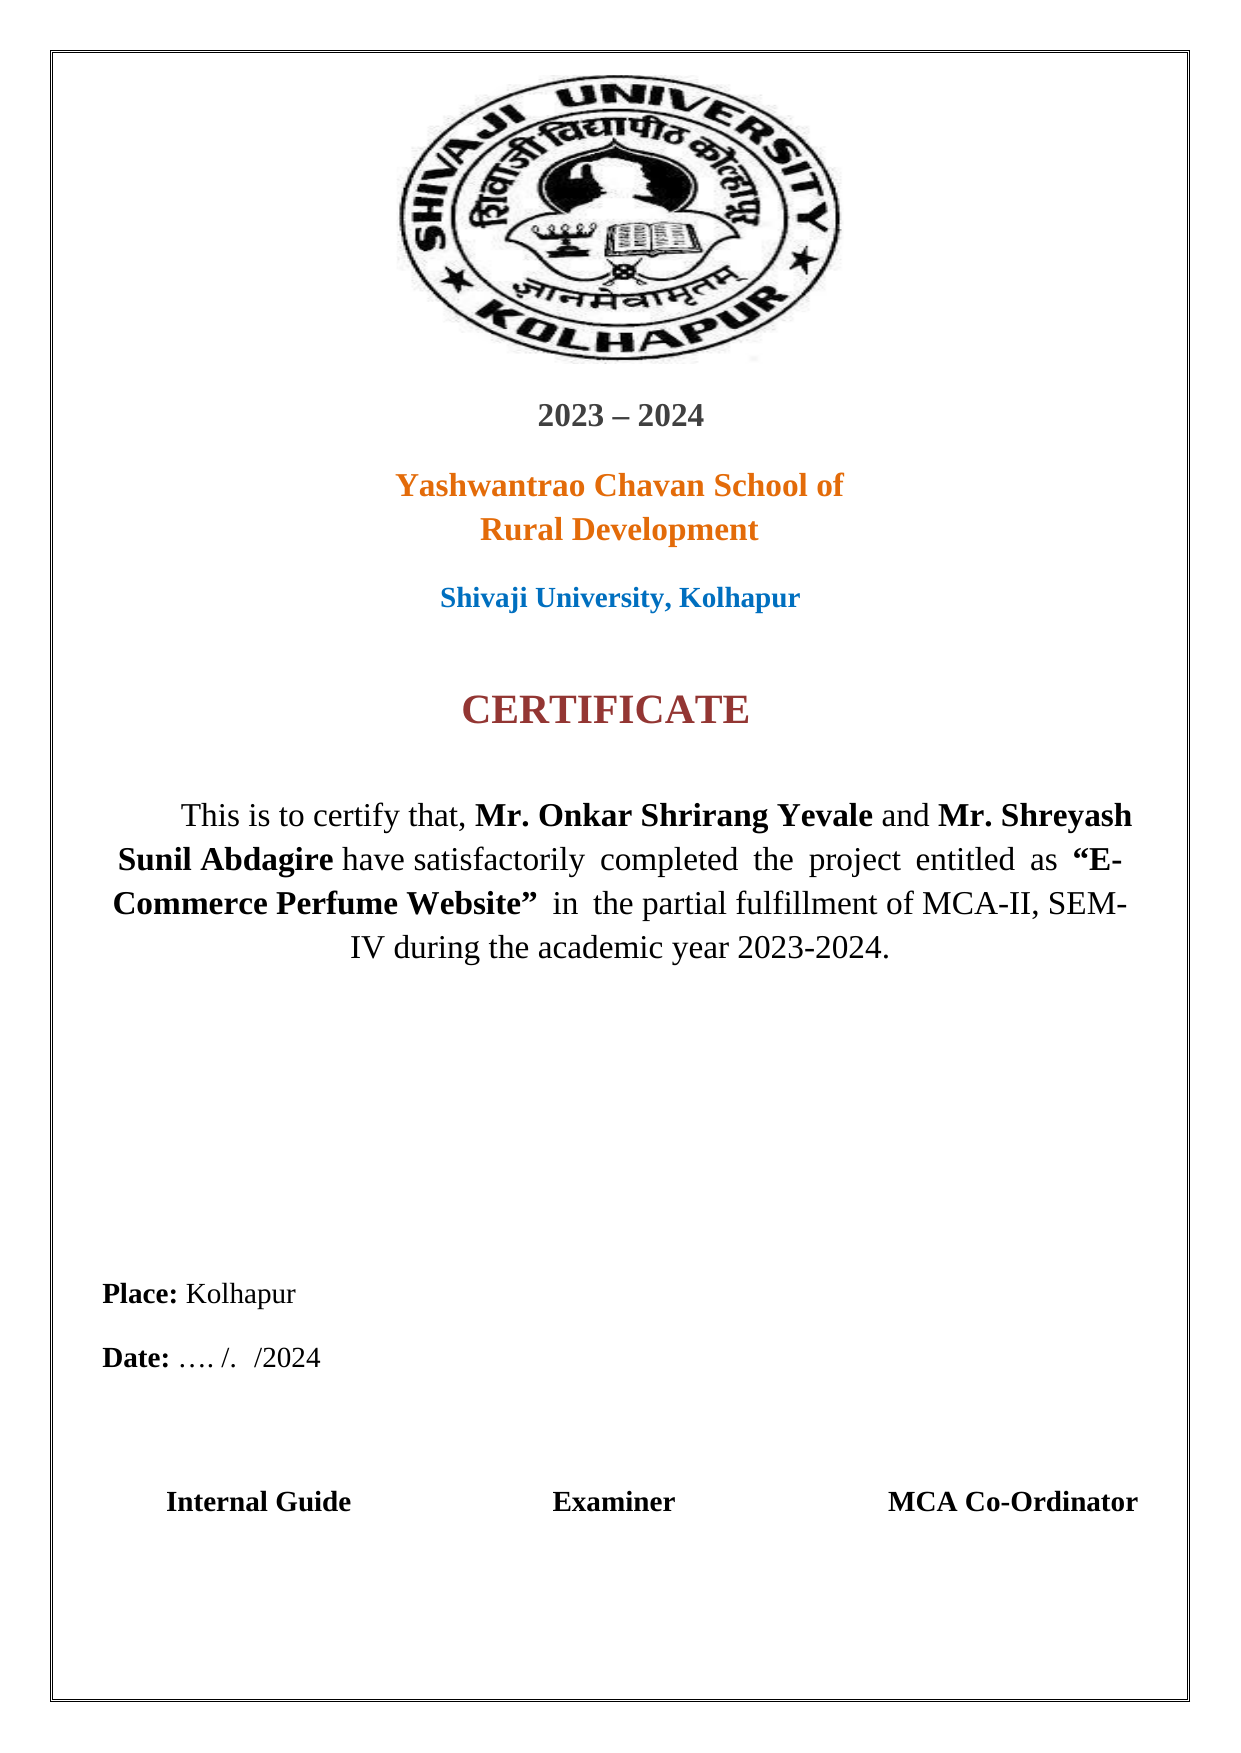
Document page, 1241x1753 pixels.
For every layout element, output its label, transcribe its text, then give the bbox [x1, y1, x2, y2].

subtitle Shivaji University, Kolhapur [338, 580, 902, 613]
text Place: Kolhapur [102, 1276, 1165, 1309]
text This is to certify that, Mr. Onkar Shrirang Yevale and Mr. Shreyash Sunil Abdagire have satisfactorily completed the project entitled as “E-Commerce Perfume Website” in the partial fulfillment of MCA-II, SEM-IV during the academic year 2023-2024. [102, 795, 1138, 966]
text Yashwantrao Chavan School of Rural Development [338, 465, 900, 547]
text CERTIFICATE [320, 684, 891, 732]
subtitle Internal Guide Examiner MCA Co-Ordinator [166, 1484, 1165, 1518]
text Date: …. /. /2024 [102, 1340, 1165, 1373]
subtitle 2023 – 2024 [338, 396, 903, 434]
picture [396, 75, 844, 364]
